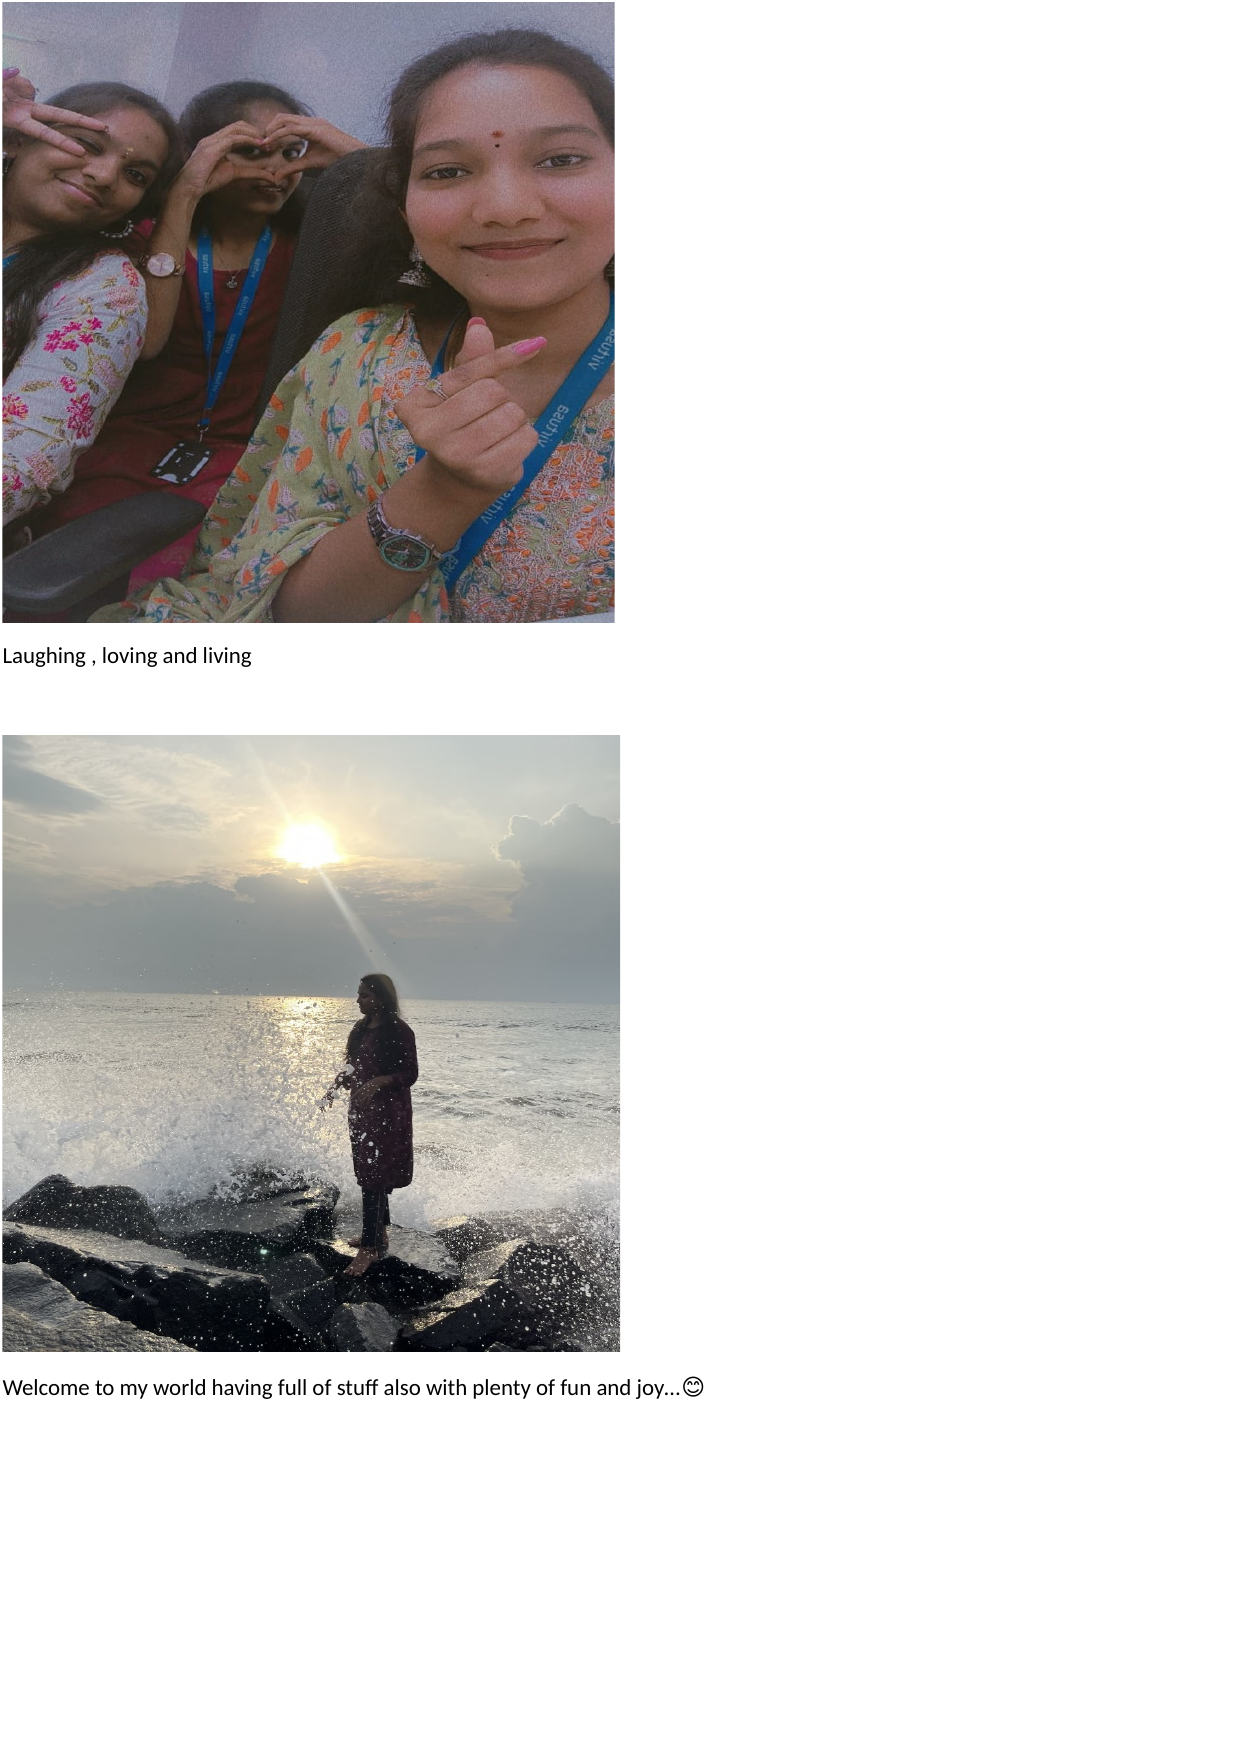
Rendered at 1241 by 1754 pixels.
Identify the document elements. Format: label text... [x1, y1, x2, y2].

picture [2, 735, 621, 1352]
text Laughing , loving and living [2, 641, 1240, 669]
picture [2, 2, 615, 623]
text Welcome to my world having full of stuff also with plenty of fun and joy… [2, 1370, 1240, 1402]
